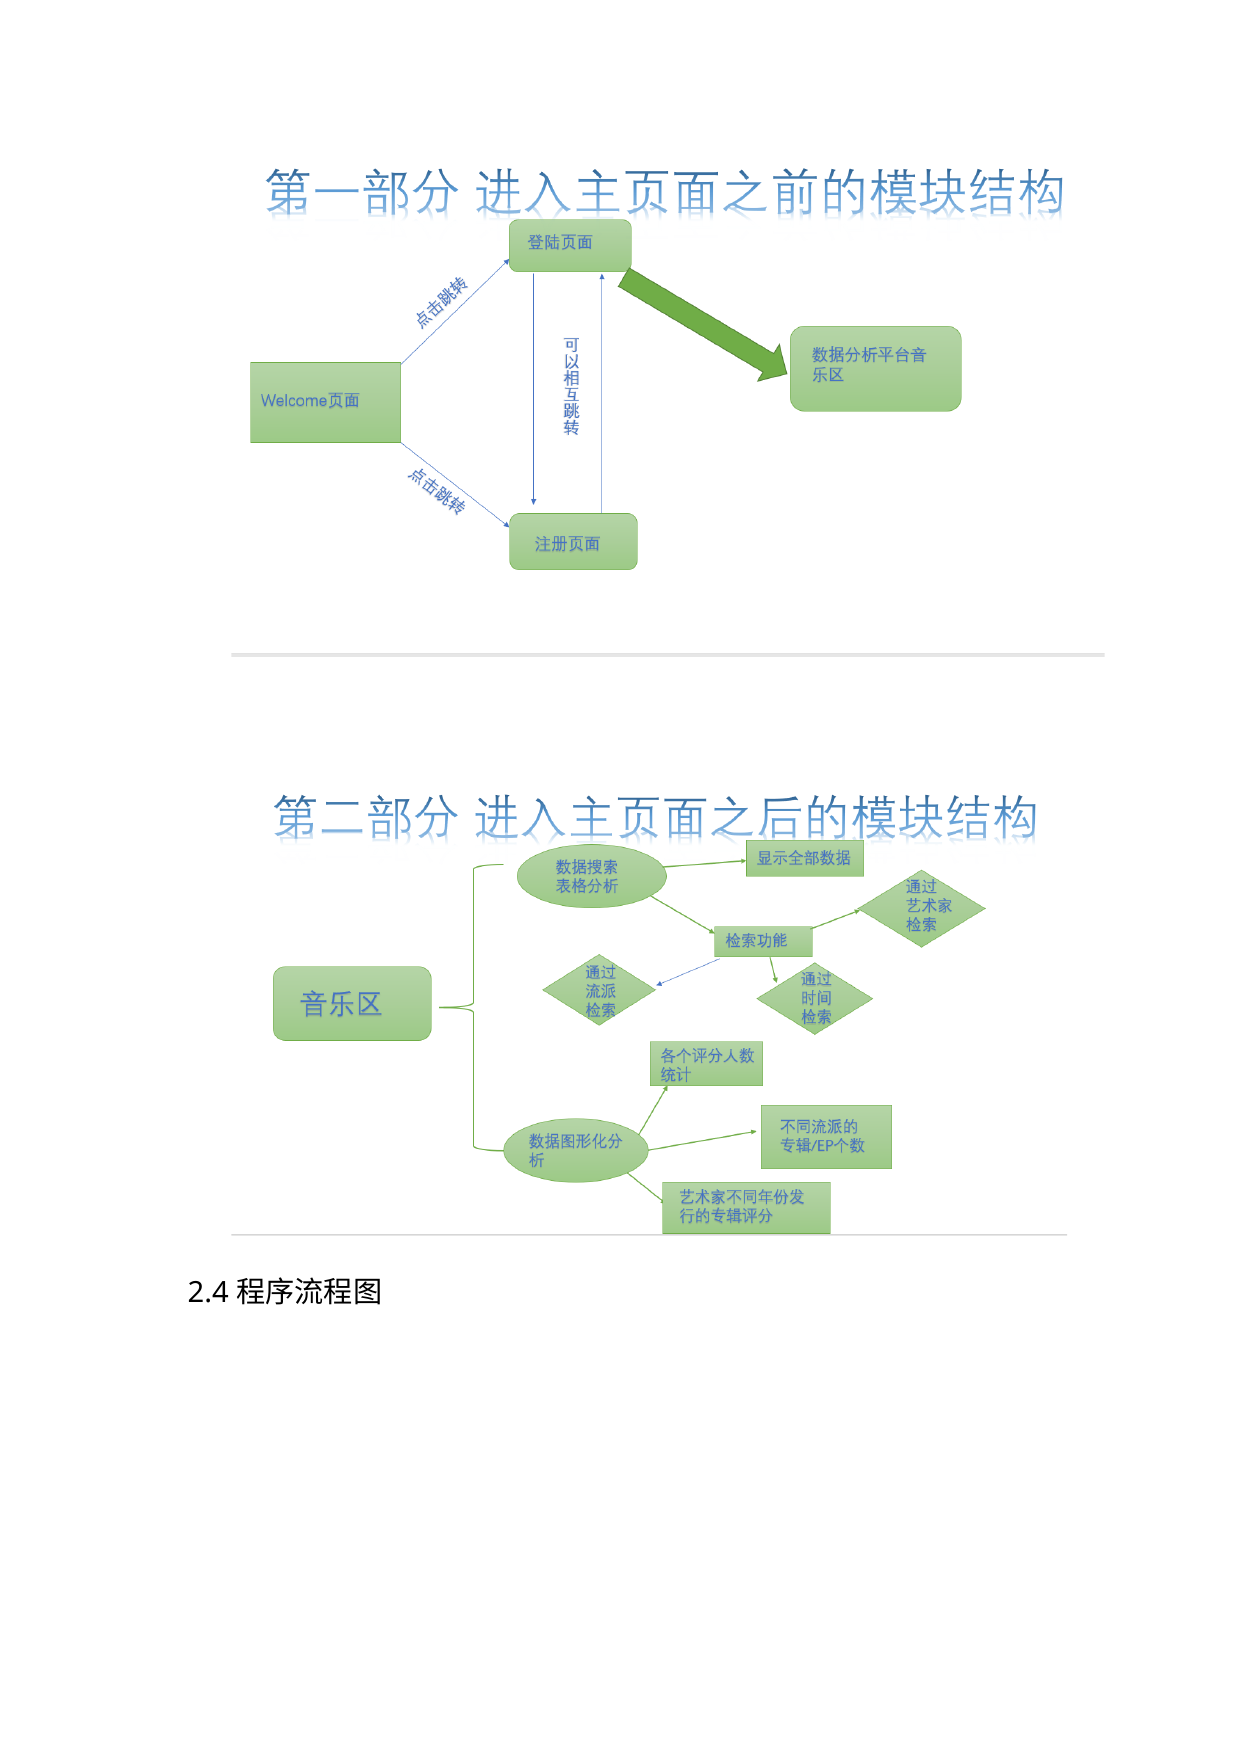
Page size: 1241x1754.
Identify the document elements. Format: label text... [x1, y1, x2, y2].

text 2.4 程序流程图 [187, 1257, 1053, 1322]
picture [231, 162, 1105, 657]
picture [231, 762, 1068, 1236]
